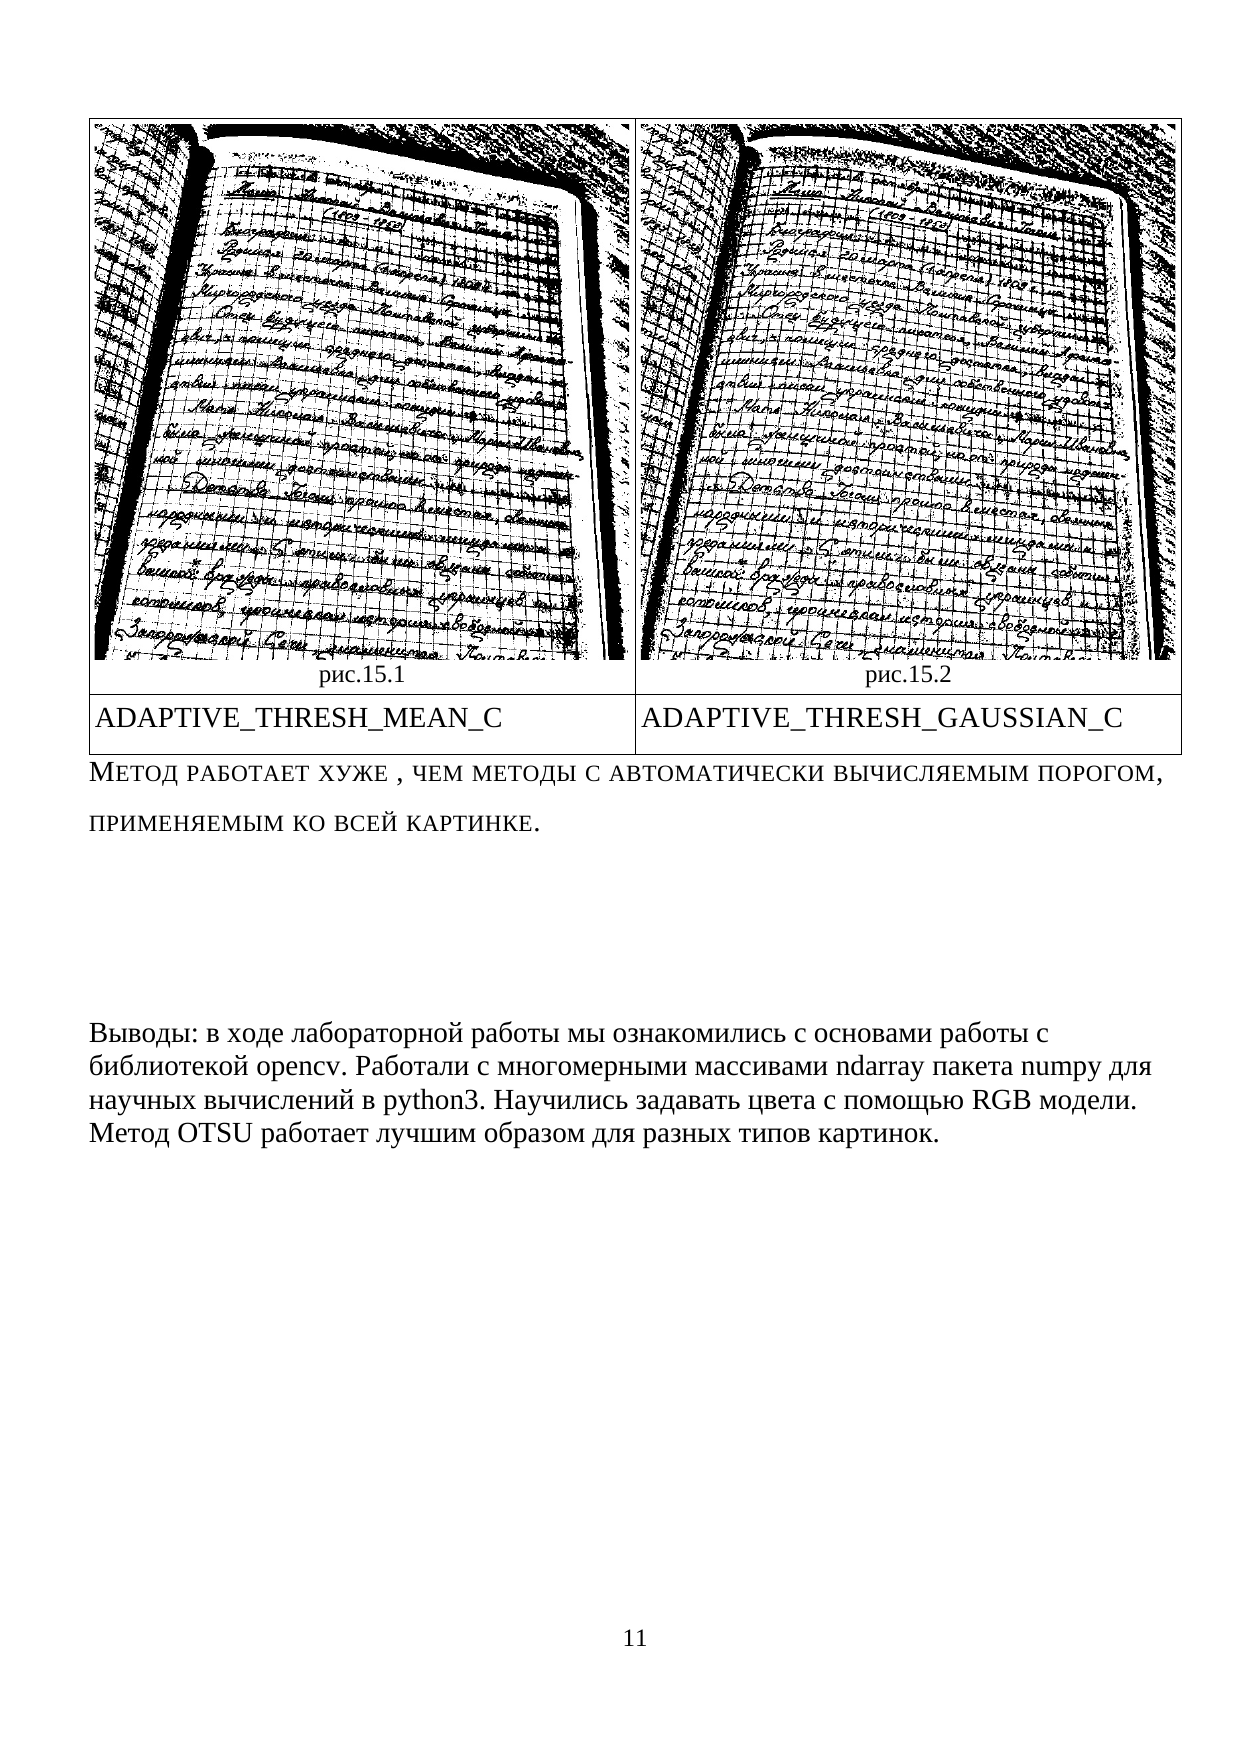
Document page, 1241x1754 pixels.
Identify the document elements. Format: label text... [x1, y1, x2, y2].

text Метод OTSU работает лучшим образом для разных типов картинок. [89, 1115, 1181, 1149]
picture [640, 124, 1176, 660]
table_cell ADAPTIVE_THRESH_MEAN_C [90, 695, 635, 753]
table_header рис.15.1 [90, 119, 635, 694]
picture [94, 124, 630, 660]
table_cell ADAPTIVE_THRESH_GAUSSIAN_C [636, 695, 1181, 753]
text Выводы: в ходе лабораторной работы мы ознакомились с основами работы с библиотекой opencv. Работали с многомерными массивами ndarray пакета numpy для научных вычислений в python3. Научились задавать цвета с помощью RGB модели. [89, 1015, 1181, 1115]
text Метод работает хуже , чем методы с автоматически вычисляемым порогом, применяемым ко всей картинке. [89, 755, 1181, 838]
table_header рис.15.2 [636, 119, 1181, 694]
